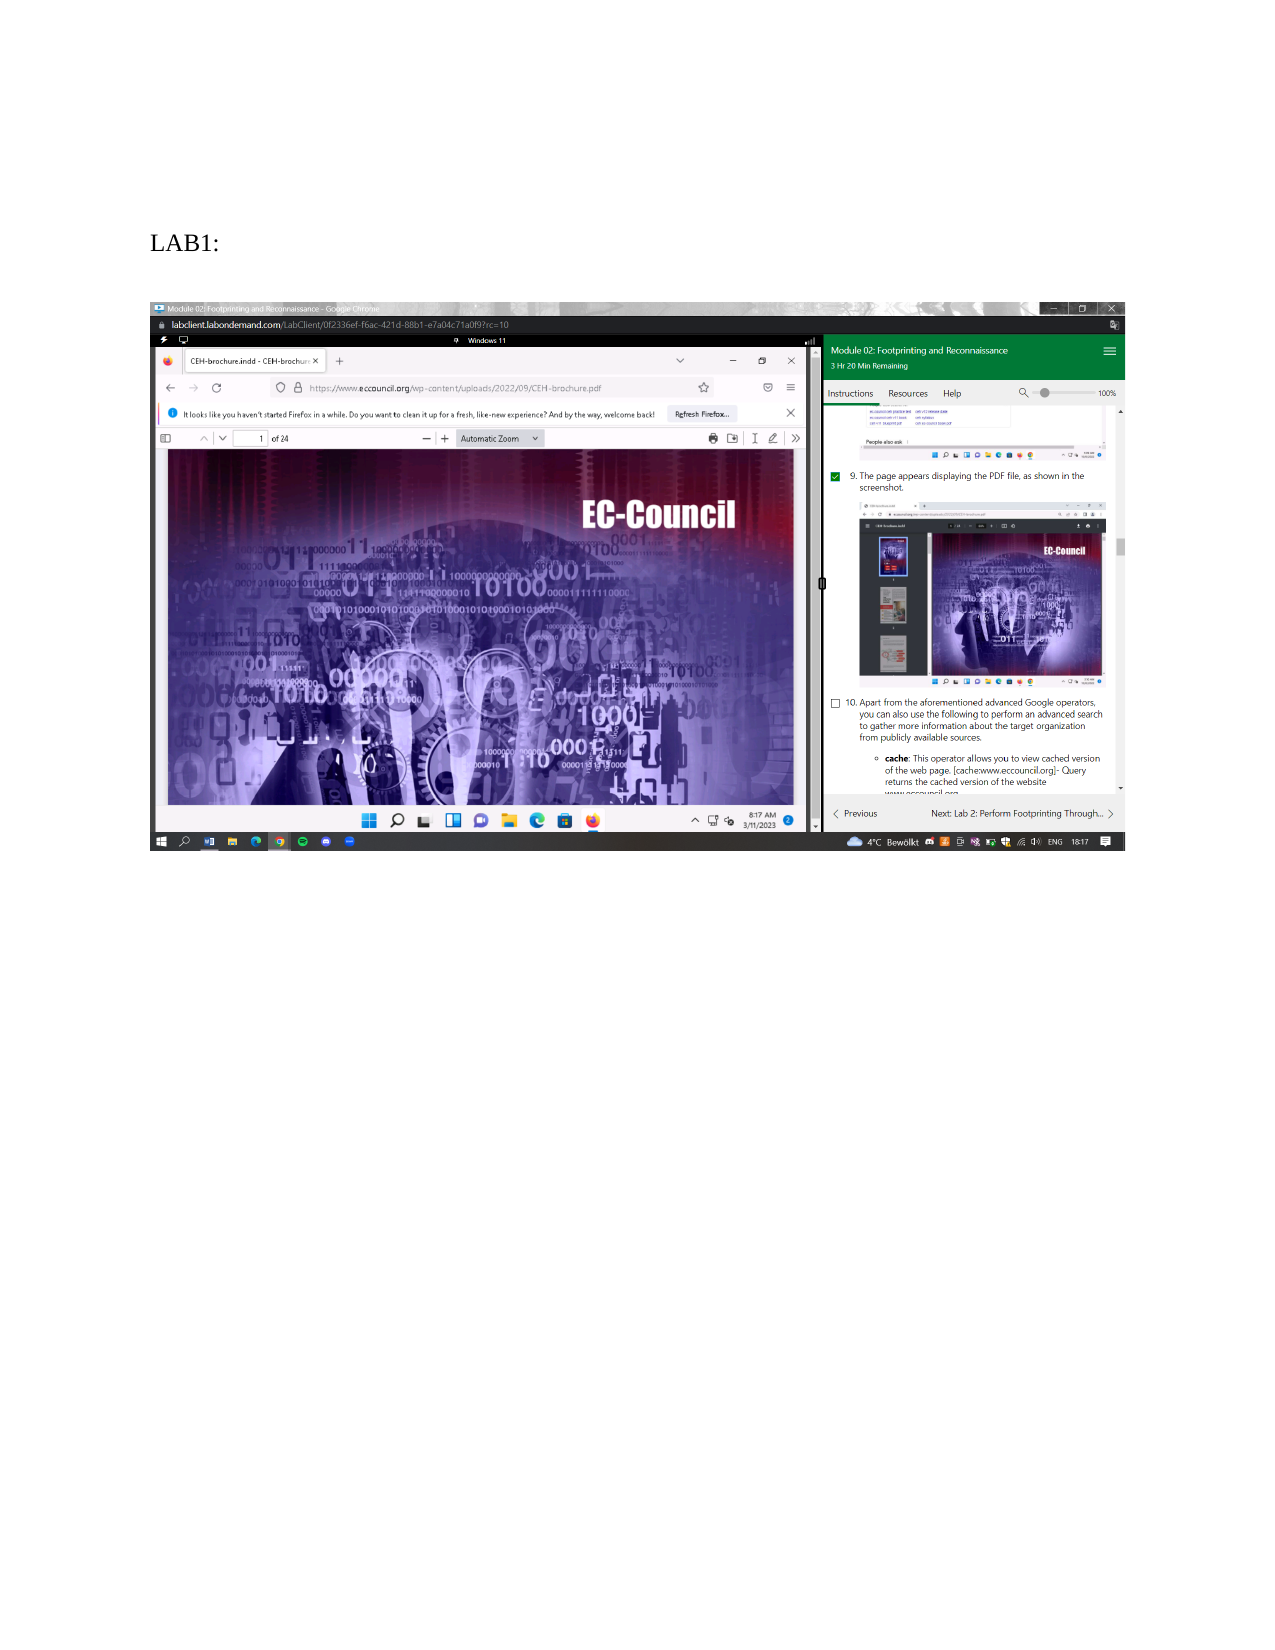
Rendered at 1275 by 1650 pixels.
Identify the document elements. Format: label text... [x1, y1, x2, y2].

text LAB1: [150, 228, 1125, 257]
picture [150, 302, 1125, 851]
